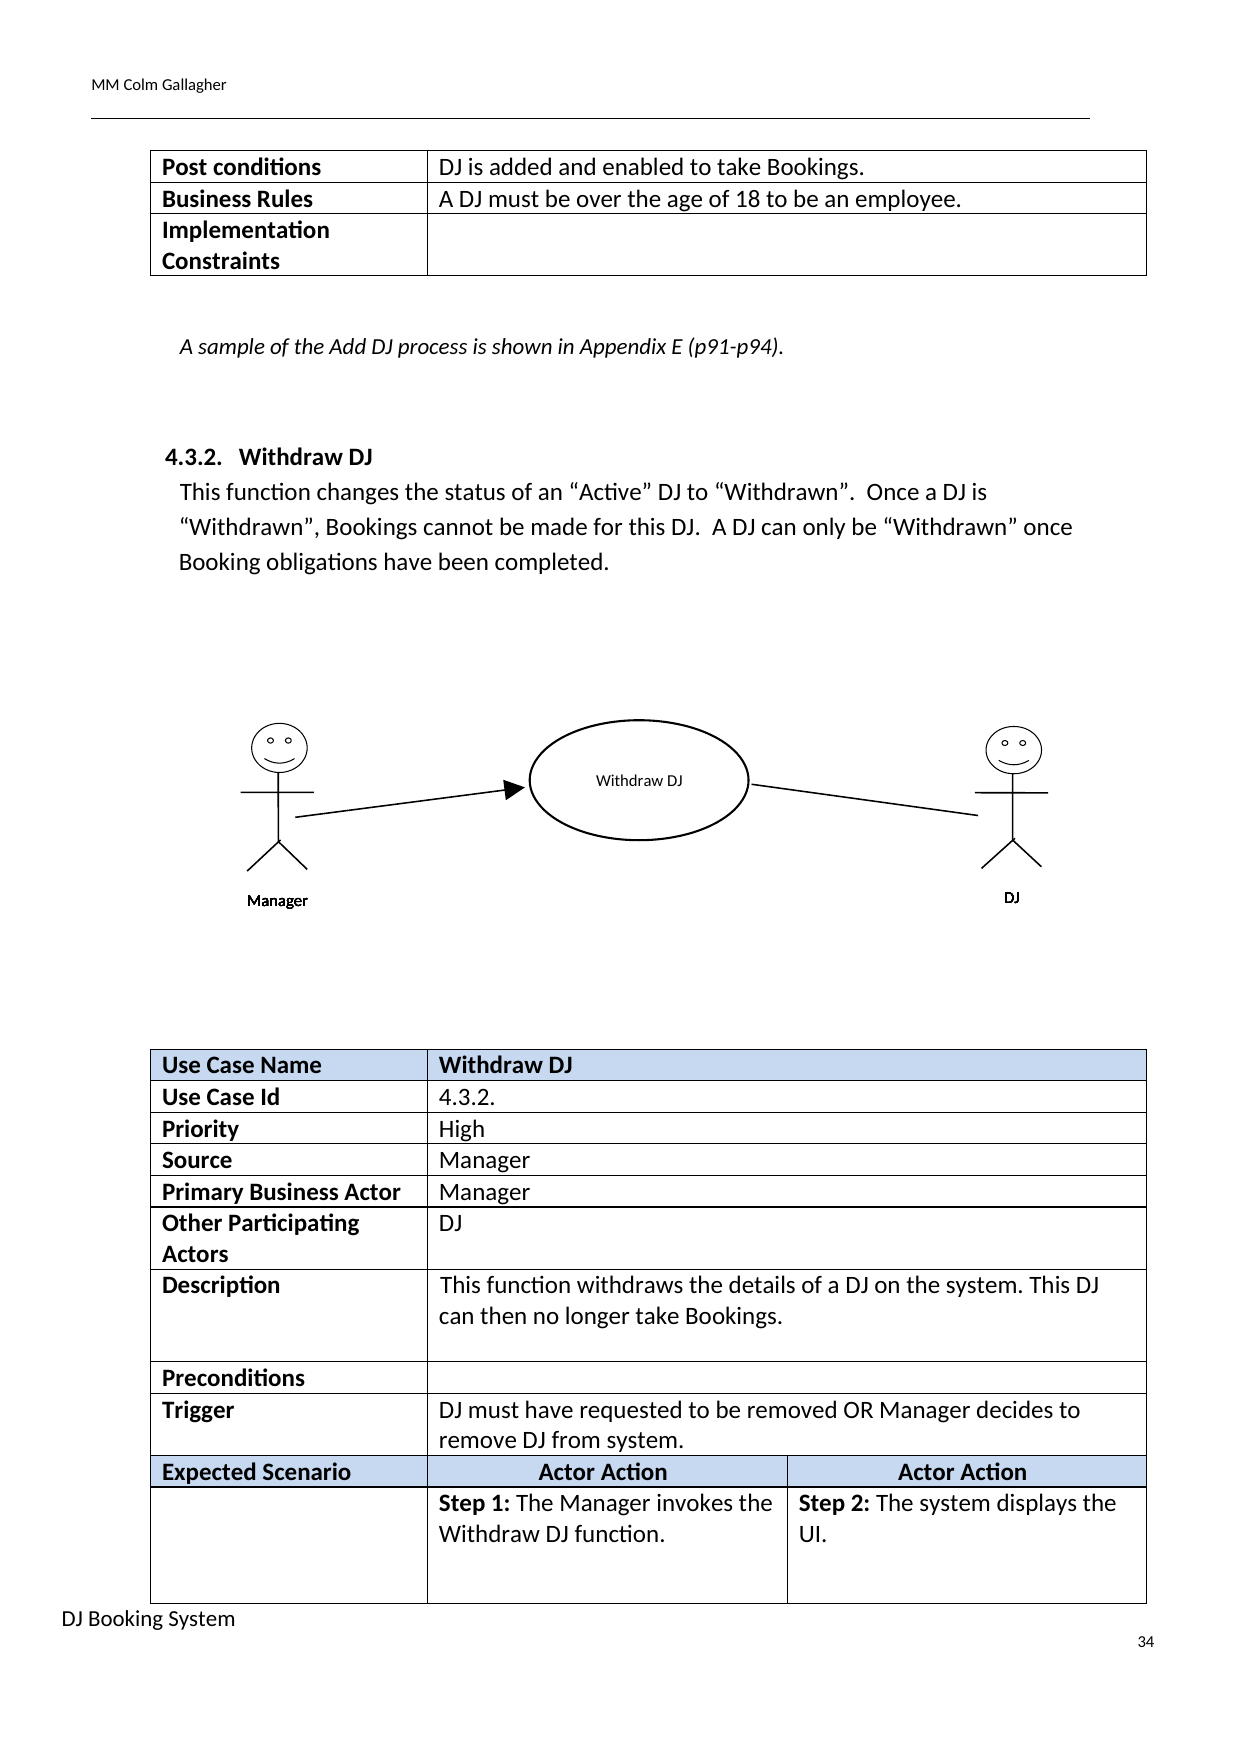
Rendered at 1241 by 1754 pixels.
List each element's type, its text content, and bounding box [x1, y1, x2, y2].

table_cell DJ is added and enabled to take Bookings. [428, 151, 1146, 182]
table_cell 4.3.2. [428, 1081, 1146, 1112]
text A sample of the Add DJ process is shown in Appendix E (p91-p94). [178, 332, 1107, 360]
table_cell Actor Action [788, 1456, 1146, 1486]
table_cell High [428, 1113, 1146, 1143]
table_cell Implementation Constraints [151, 214, 427, 275]
table_cell Trigger [151, 1394, 427, 1455]
table_cell [151, 1488, 427, 1603]
table_cell Use Case Id [151, 1081, 427, 1112]
table_cell A DJ must be over the age of 18 to be an employee. [428, 183, 1146, 213]
table_cell Manager [428, 1144, 1146, 1175]
table_header Use Case Name [151, 1050, 427, 1080]
table_cell [428, 214, 1146, 275]
table_header Withdraw DJ [428, 1050, 1146, 1080]
table_cell Source [151, 1144, 427, 1175]
table_cell Manager [428, 1176, 1146, 1206]
table_cell DJ must have requested to be removed OR Manager decides to remove DJ from system. [428, 1394, 1146, 1455]
table_cell Priority [151, 1113, 427, 1143]
table_cell Primary Business Actor [151, 1176, 427, 1206]
table_cell Post conditions [151, 151, 427, 182]
table_cell DJ [428, 1208, 1146, 1268]
subtitle Withdraw DJ [165, 441, 1107, 472]
table_cell Description [151, 1270, 427, 1361]
table_cell [428, 1362, 1146, 1393]
table_cell Preconditions [151, 1362, 427, 1393]
table_cell Expected Scenario [151, 1456, 427, 1486]
table_cell Business Rules [151, 183, 427, 213]
table_cell This function withdraws the details of a DJ on the system. This DJ can then no longer take Bookings. [428, 1270, 1146, 1361]
text This function changes the status of an “Active” DJ to “Withdrawn”. Once a DJ is “Withdrawn”, Bookings cannot be made for this DJ. A DJ can only be “Withdrawn” once Booking obligations have been completed. [178, 476, 1107, 577]
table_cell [428, 1488, 787, 1603]
table_cell Other Participating Actors [151, 1208, 427, 1268]
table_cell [788, 1488, 1146, 1603]
table_cell Actor Action [428, 1456, 787, 1486]
